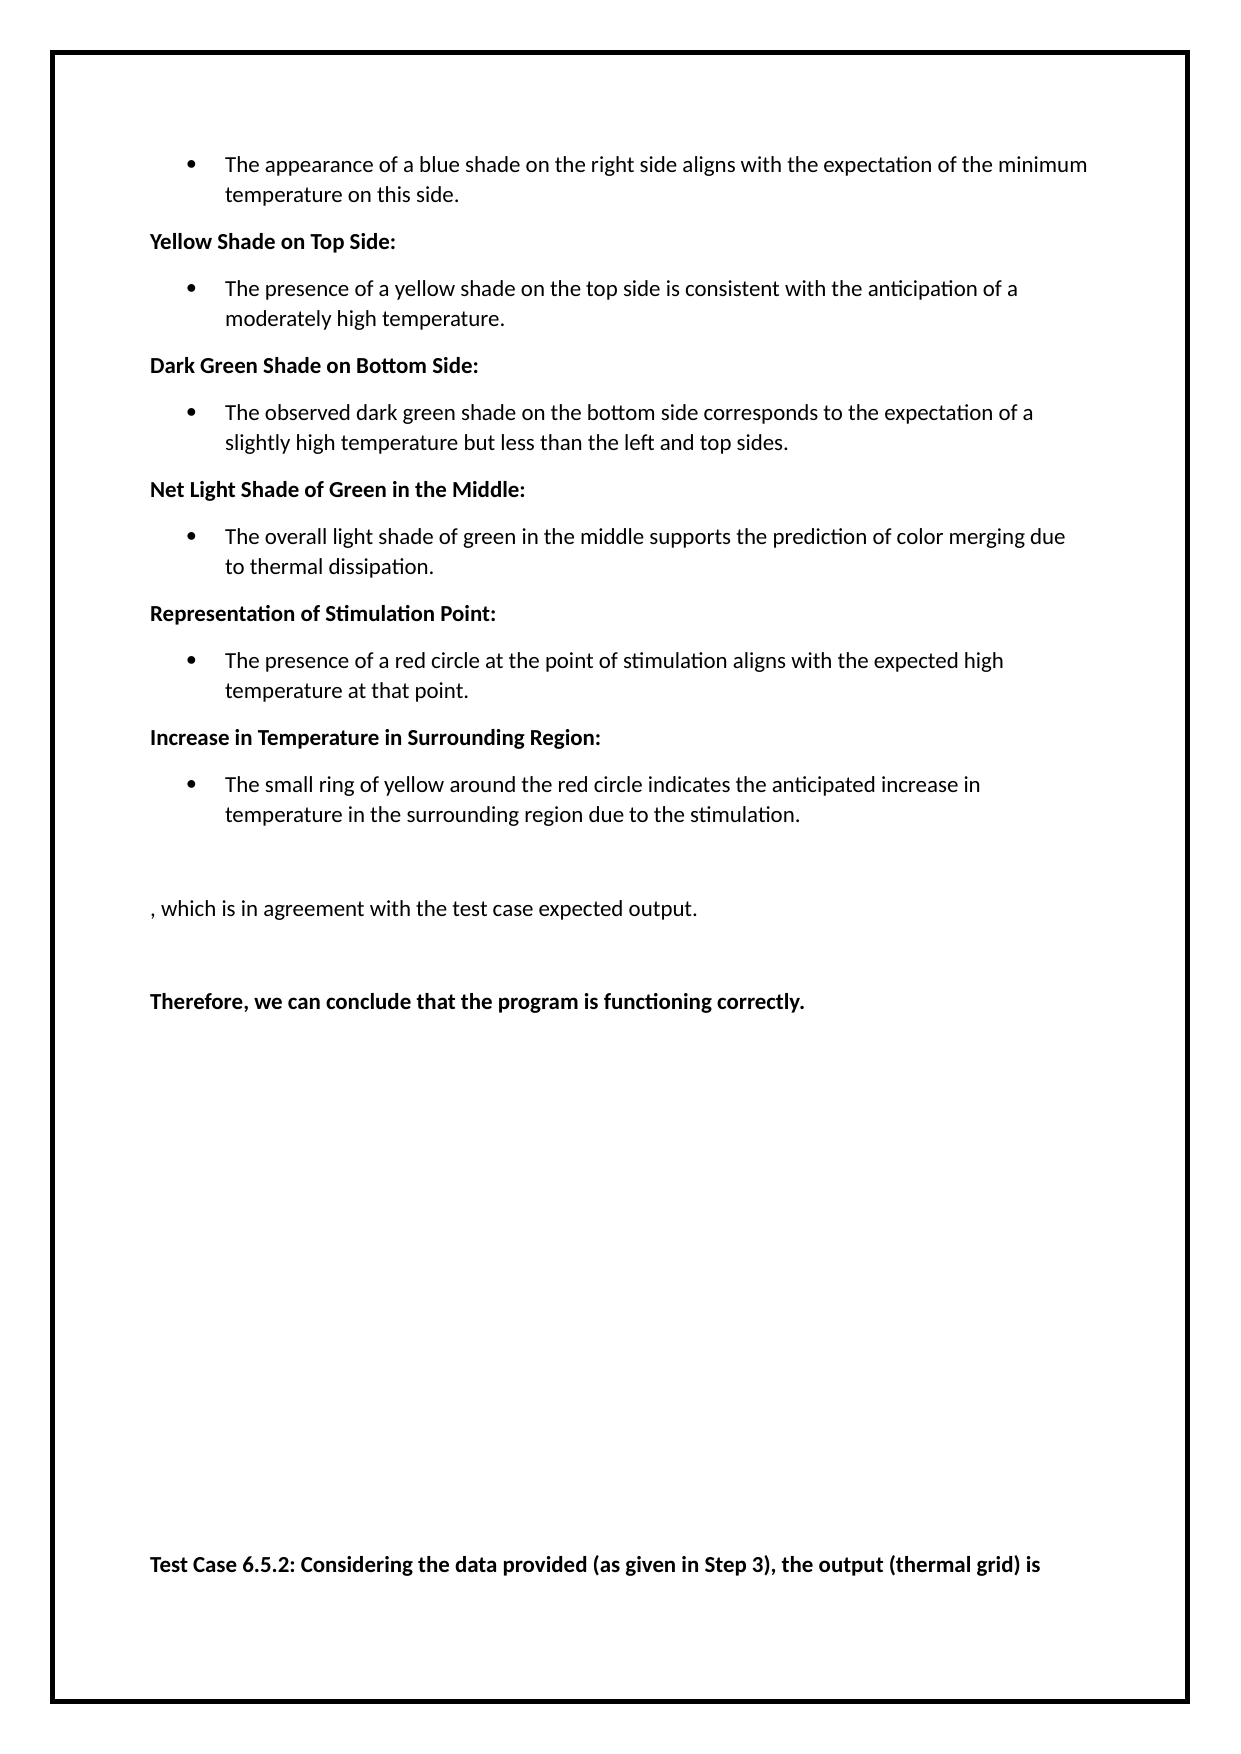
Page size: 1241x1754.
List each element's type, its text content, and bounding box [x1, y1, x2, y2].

text Therefore, we can conclude that the program is functioning correctly. [150, 987, 1090, 1016]
text Yellow Shade on Top Side: [150, 227, 1090, 255]
text Dark Green Shade on Bottom Side: [150, 351, 1090, 379]
text Net Light Shade of Green in the Middle: [150, 475, 1090, 503]
text Increase in Temperature in Surrounding Region: [150, 723, 1090, 751]
list The presence of a red circle at the point of stimulation aligns with the expected high temperature at that point. [187, 646, 1090, 704]
text Representation of Stimulation Point: [150, 599, 1090, 627]
list The observed dark green shade on the bottom side corresponds to the expectation of a slightly high temperature but less than the left and top sides. [187, 398, 1090, 456]
text Test Case 6.5.2: Considering the data provided (as given in Step 3), the output (thermal grid) is [150, 1550, 1090, 1578]
list The appearance of a blue shade on the right side aligns with the expectation of the minimum temperature on this side. [187, 150, 1090, 208]
text , which is in agreement with the test case expected output. [150, 894, 1090, 922]
list The presence of a yellow shade on the top side is consistent with the anticipation of a moderately high temperature. [187, 274, 1090, 332]
list The small ring of yellow around the red circle indicates the anticipated increase in temperature in the surrounding region due to the stimulation. [187, 770, 1090, 828]
list The overall light shade of green in the middle supports the prediction of color merging due to thermal dissipation. [187, 522, 1090, 580]
